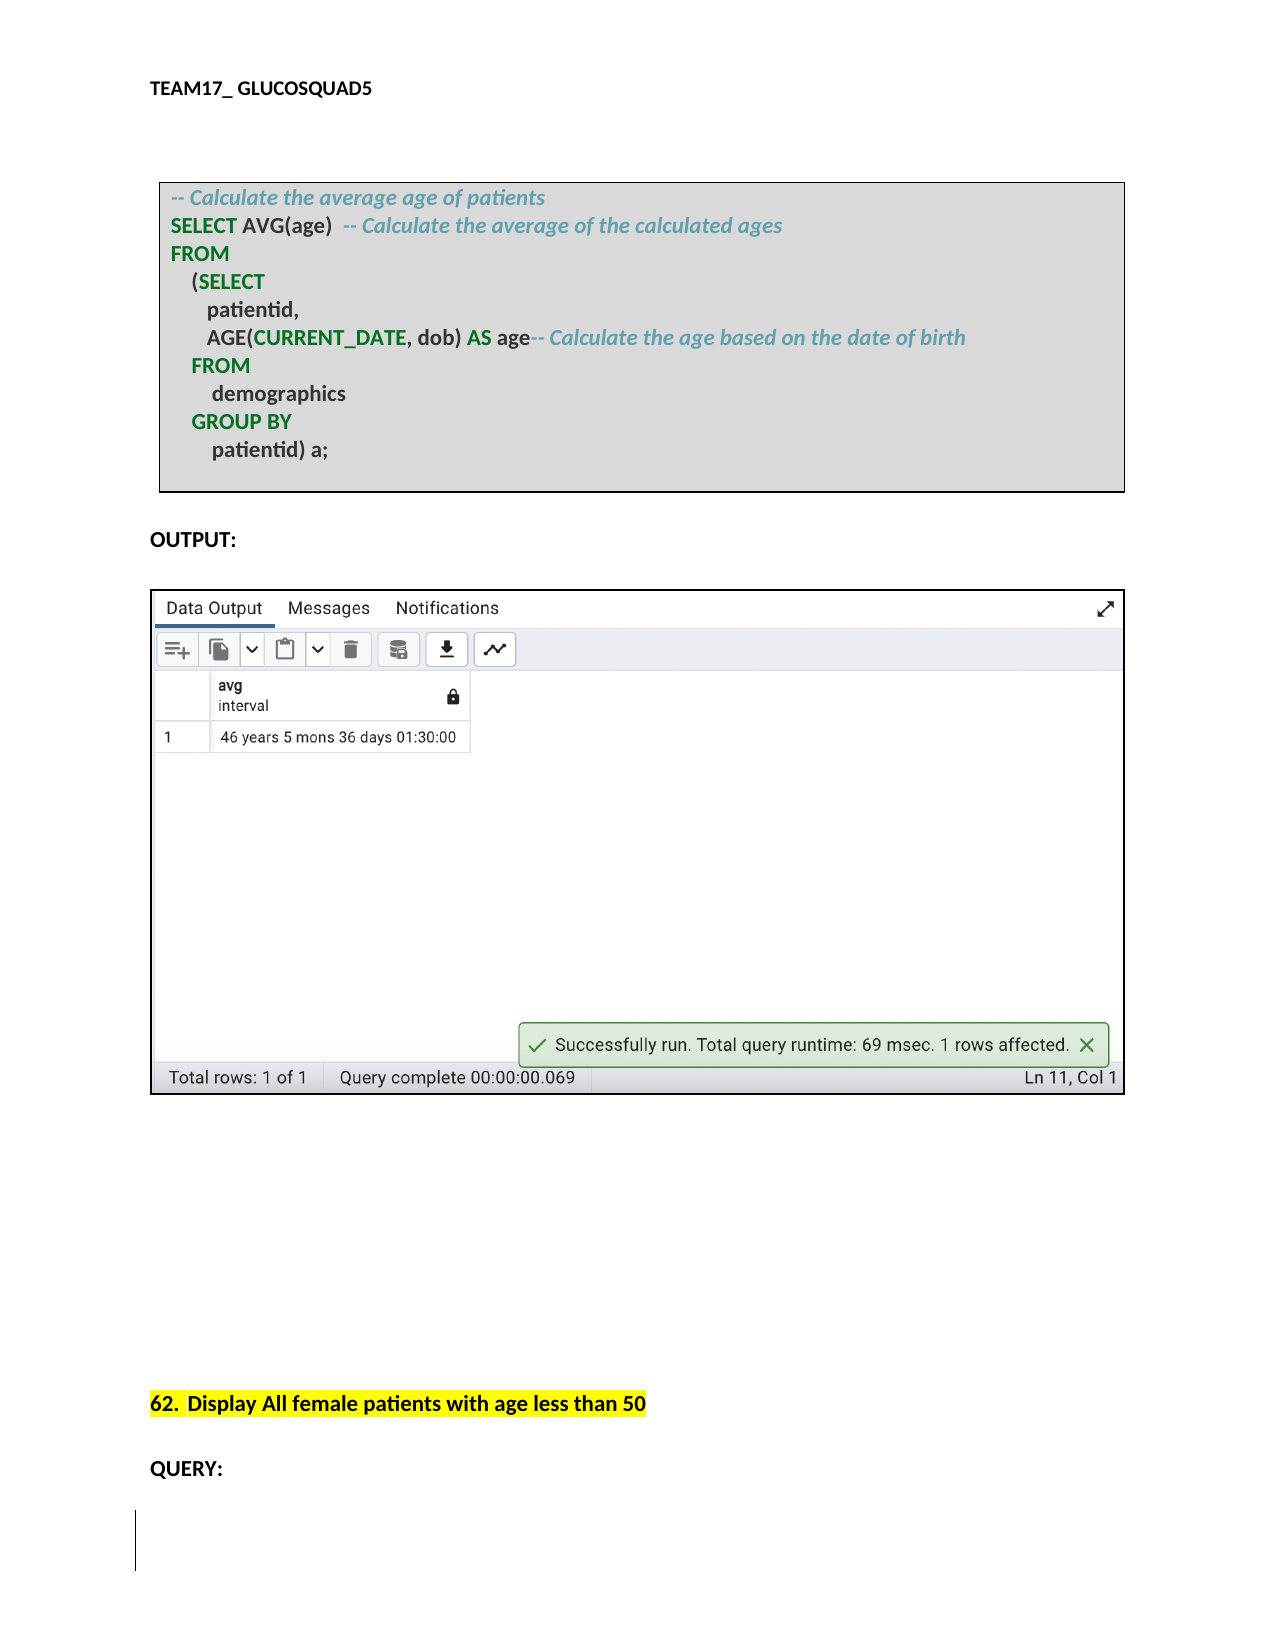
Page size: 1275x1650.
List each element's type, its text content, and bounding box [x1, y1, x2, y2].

list Display All female patients with age less than 50 [150, 1389, 1125, 1417]
picture [152, 591, 1123, 1093]
text OUTPUT: [150, 525, 1125, 553]
text QUERY: [150, 1454, 1125, 1482]
table_header -- Calculate the average age of patients SELECT AVG(age) -- Calculate the average of the calculated ages FROM (SELECT patientid, AGE(CURRENT_DATE, dob) AS age-- Calculate the age based on the date of birth FROM demographics GROUP BY patientid) a; [160, 183, 1124, 491]
